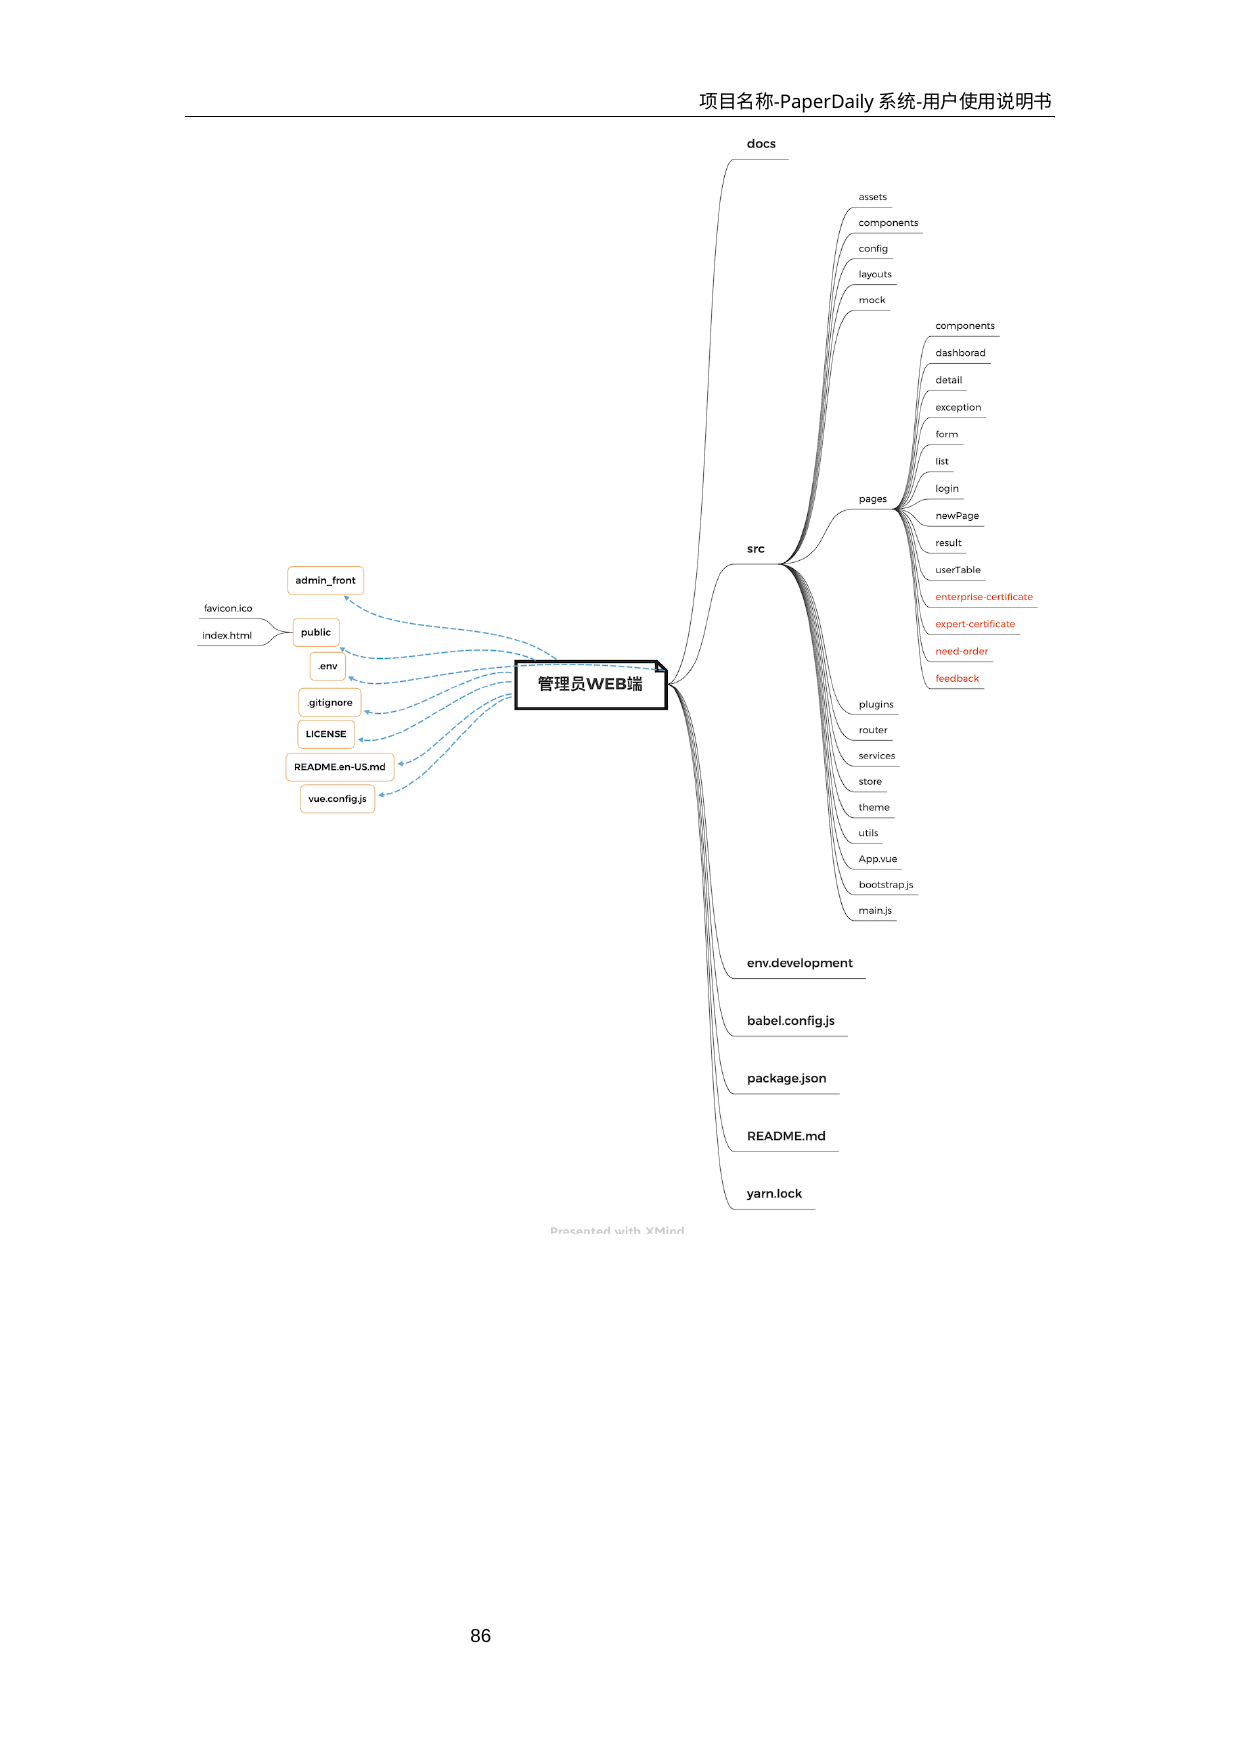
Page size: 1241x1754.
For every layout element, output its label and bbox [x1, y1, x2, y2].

picture [184, 117, 1055, 1234]
